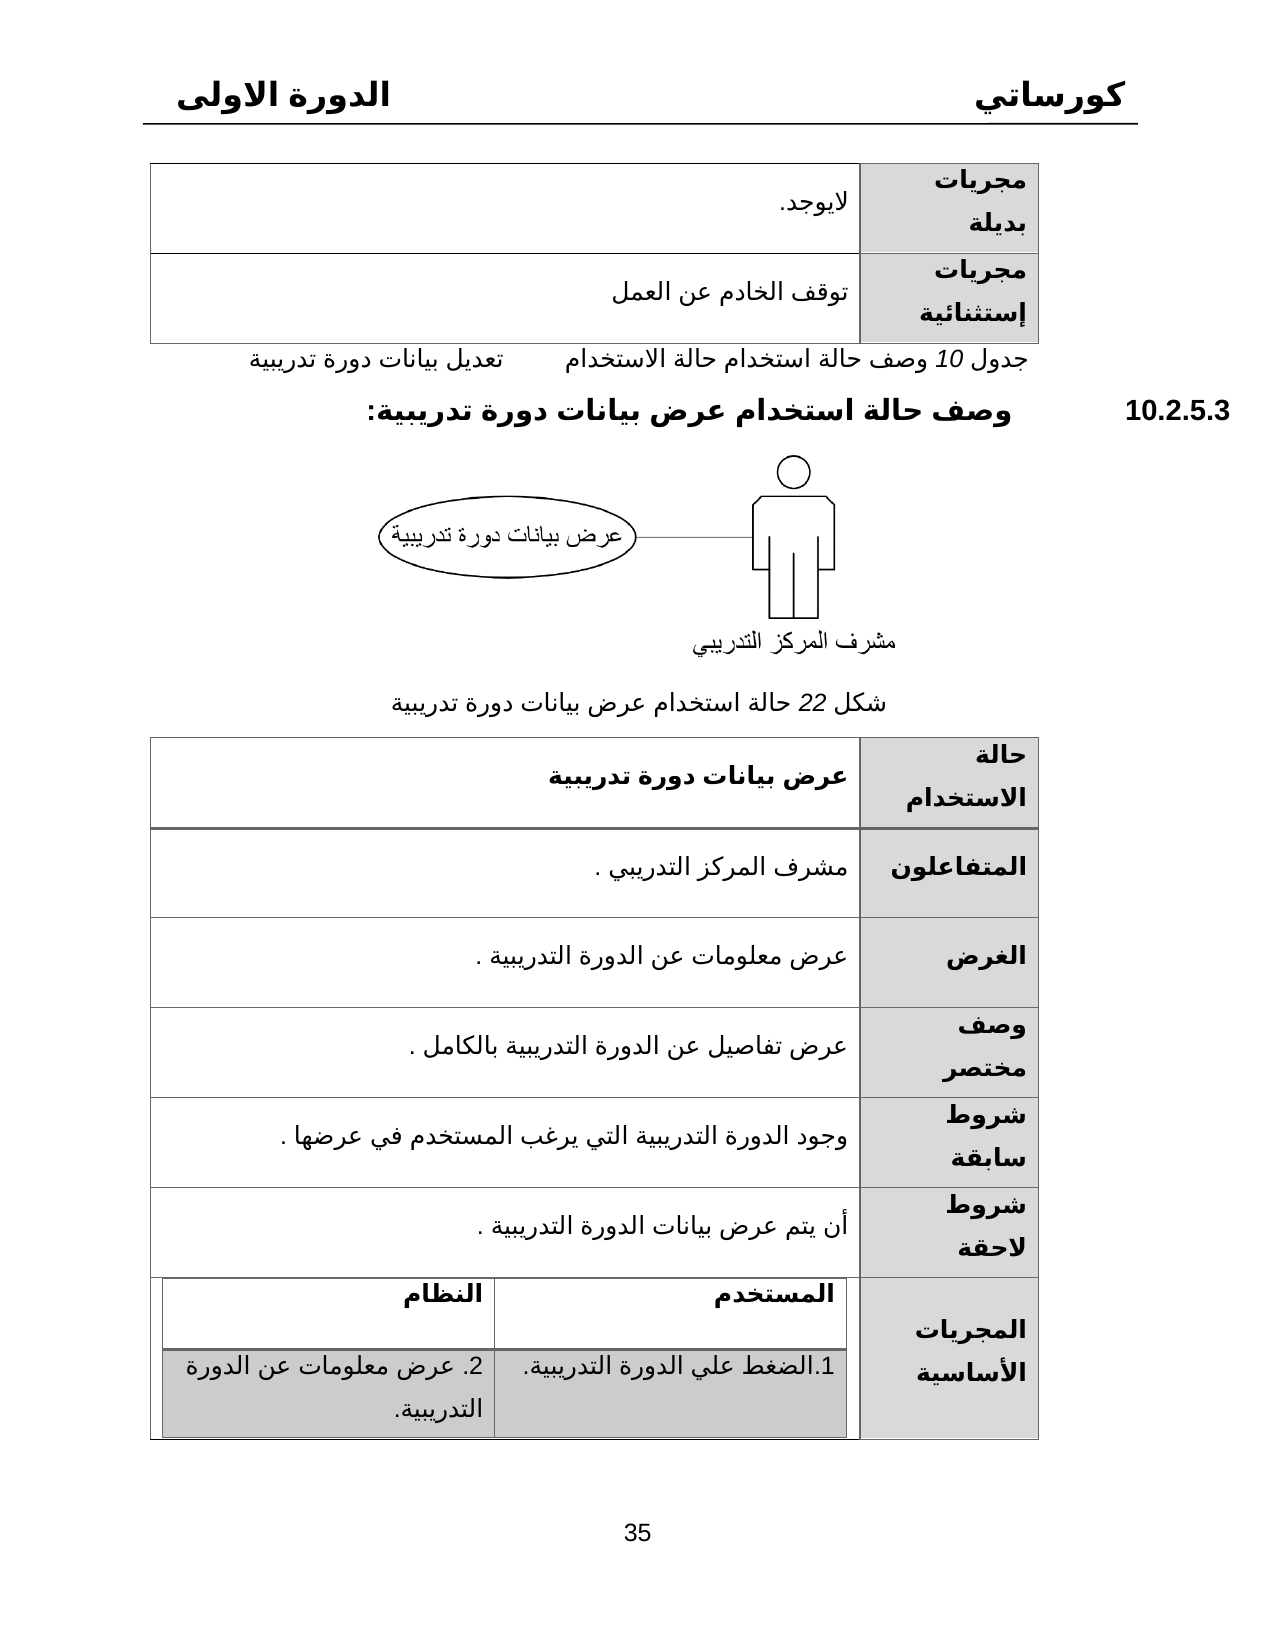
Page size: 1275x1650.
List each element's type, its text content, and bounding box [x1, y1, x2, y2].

text شكل 22 حالة استخدام عرض بيانات دورة تدريبية [150, 688, 1125, 716]
table_cell مجريات إستثنائية [861, 254, 1038, 342]
table_cell [151, 1278, 162, 1438]
text جدول 10 وصف حالة استخدام حالة الاستخدام تعديل بيانات دورة تدريبية [150, 343, 1125, 372]
table_cell [495, 1279, 846, 1348]
table_cell شروط لاحقة [861, 1188, 1038, 1277]
table_cell مجريات بديلة [861, 164, 1038, 252]
table_cell [163, 1279, 494, 1348]
table_header عرض بيانات دورة تدريبية [151, 738, 859, 827]
table_cell المجريات الأساسية [861, 1278, 1038, 1438]
table_cell توقف الخادم عن العمل [151, 254, 859, 342]
table_cell عرض تفاصيل عن الدورة التدريبية بالكامل . [151, 1008, 859, 1097]
table_cell أن يتم عرض بيانات الدورة التدريبية . [151, 1188, 859, 1277]
table_cell وصف مختصر [861, 1008, 1038, 1097]
table_cell مشرف المركز التدريبي . [151, 830, 859, 917]
table_cell الغرض [861, 918, 1038, 1007]
table_header حالة الاستخدام [861, 738, 1038, 827]
subtitle وصف حالة استخدام عرض بيانات دورة تدريبية: [150, 393, 1125, 427]
picture [365, 443, 909, 674]
table_cell [847, 1278, 859, 1438]
table_cell شروط سابقة [861, 1098, 1038, 1187]
table_cell عرض معلومات عن الدورة التدريبية . [151, 918, 859, 1007]
table_cell المتفاعلون [861, 830, 1038, 917]
table_cell لايوجد. [151, 164, 859, 252]
table_cell وجود الدورة التدريبية التي يرغب المستخدم في عرضها . [151, 1098, 859, 1187]
